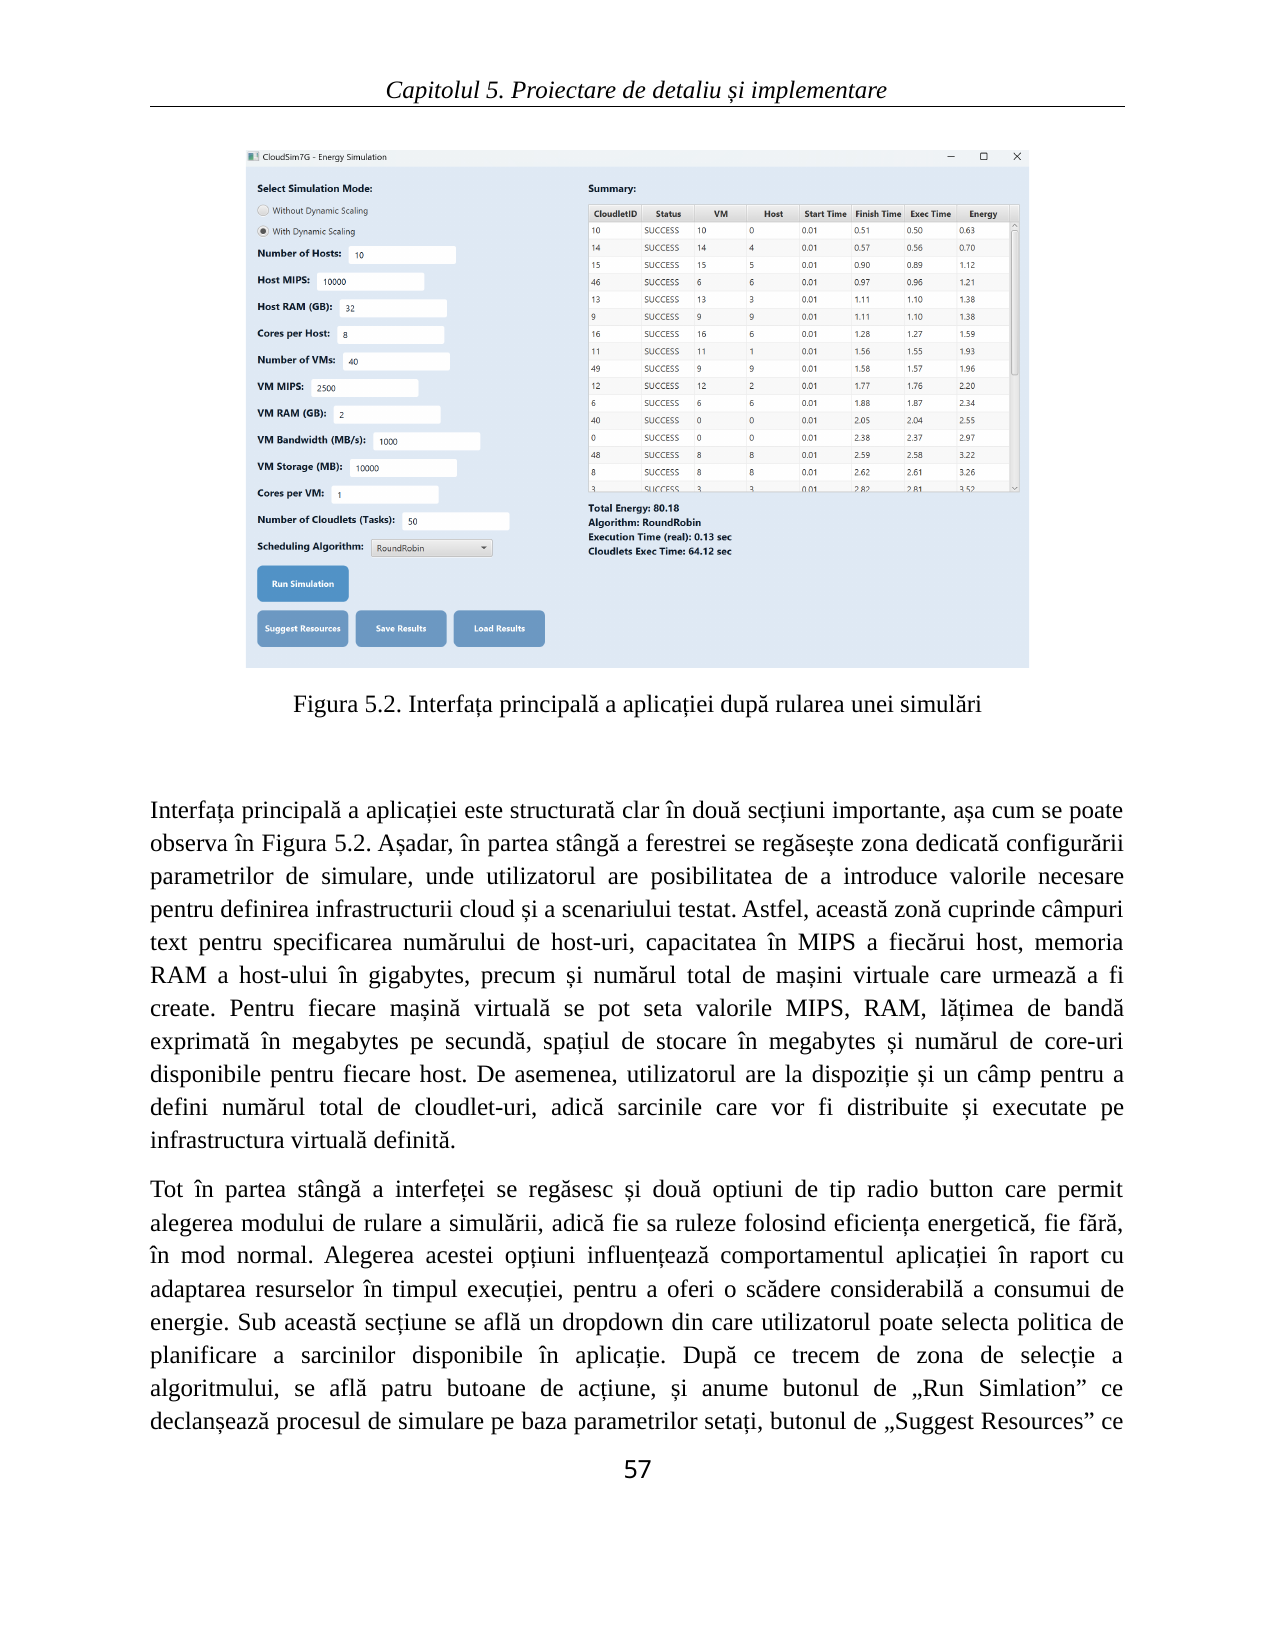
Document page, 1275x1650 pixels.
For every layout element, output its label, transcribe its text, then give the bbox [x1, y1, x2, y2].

picture [245, 150, 1030, 668]
text Figura 5.2. Interfața principală a aplicației după rularea unei simulări [150, 689, 1125, 718]
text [150, 1174, 1125, 1434]
text Interfața principală a aplicației este structurată clar în două secțiuni importante, așa cum se poate observa în Figura 5.2. Așadar, în partea stângă a ferestrei se regăsește zona dedicată configurării parametrilor de simulare, unde utilizatorul are posibilitatea de a introduce valorile necesare pentru definirea infrastructurii cloud și a scenariului testat. Astfel, această zonă cuprinde câmpuri text pentru specificarea numărului de host-uri, capacitatea în MIPS a fiecărui host, memoria RAM a host-ului în gigabytes, precum și numărul total de mașini virtuale care urmează a fi create. Pentru fiecare mașină virtuală se pot seta valorile MIPS, RAM, lățimea de bandă exprimată în megabytes pe secundă, spațiul de stocare în megabytes și numărul de core-uri disponibile pentru fiecare host. De asemenea, utilizatorul are la dispoziție și un câmp pentru a defini numărul total de cloudlet-uri, adică sarcinile care vor fi distribuite și executate pe infrastructura virtuală definită. [150, 795, 1125, 1154]
